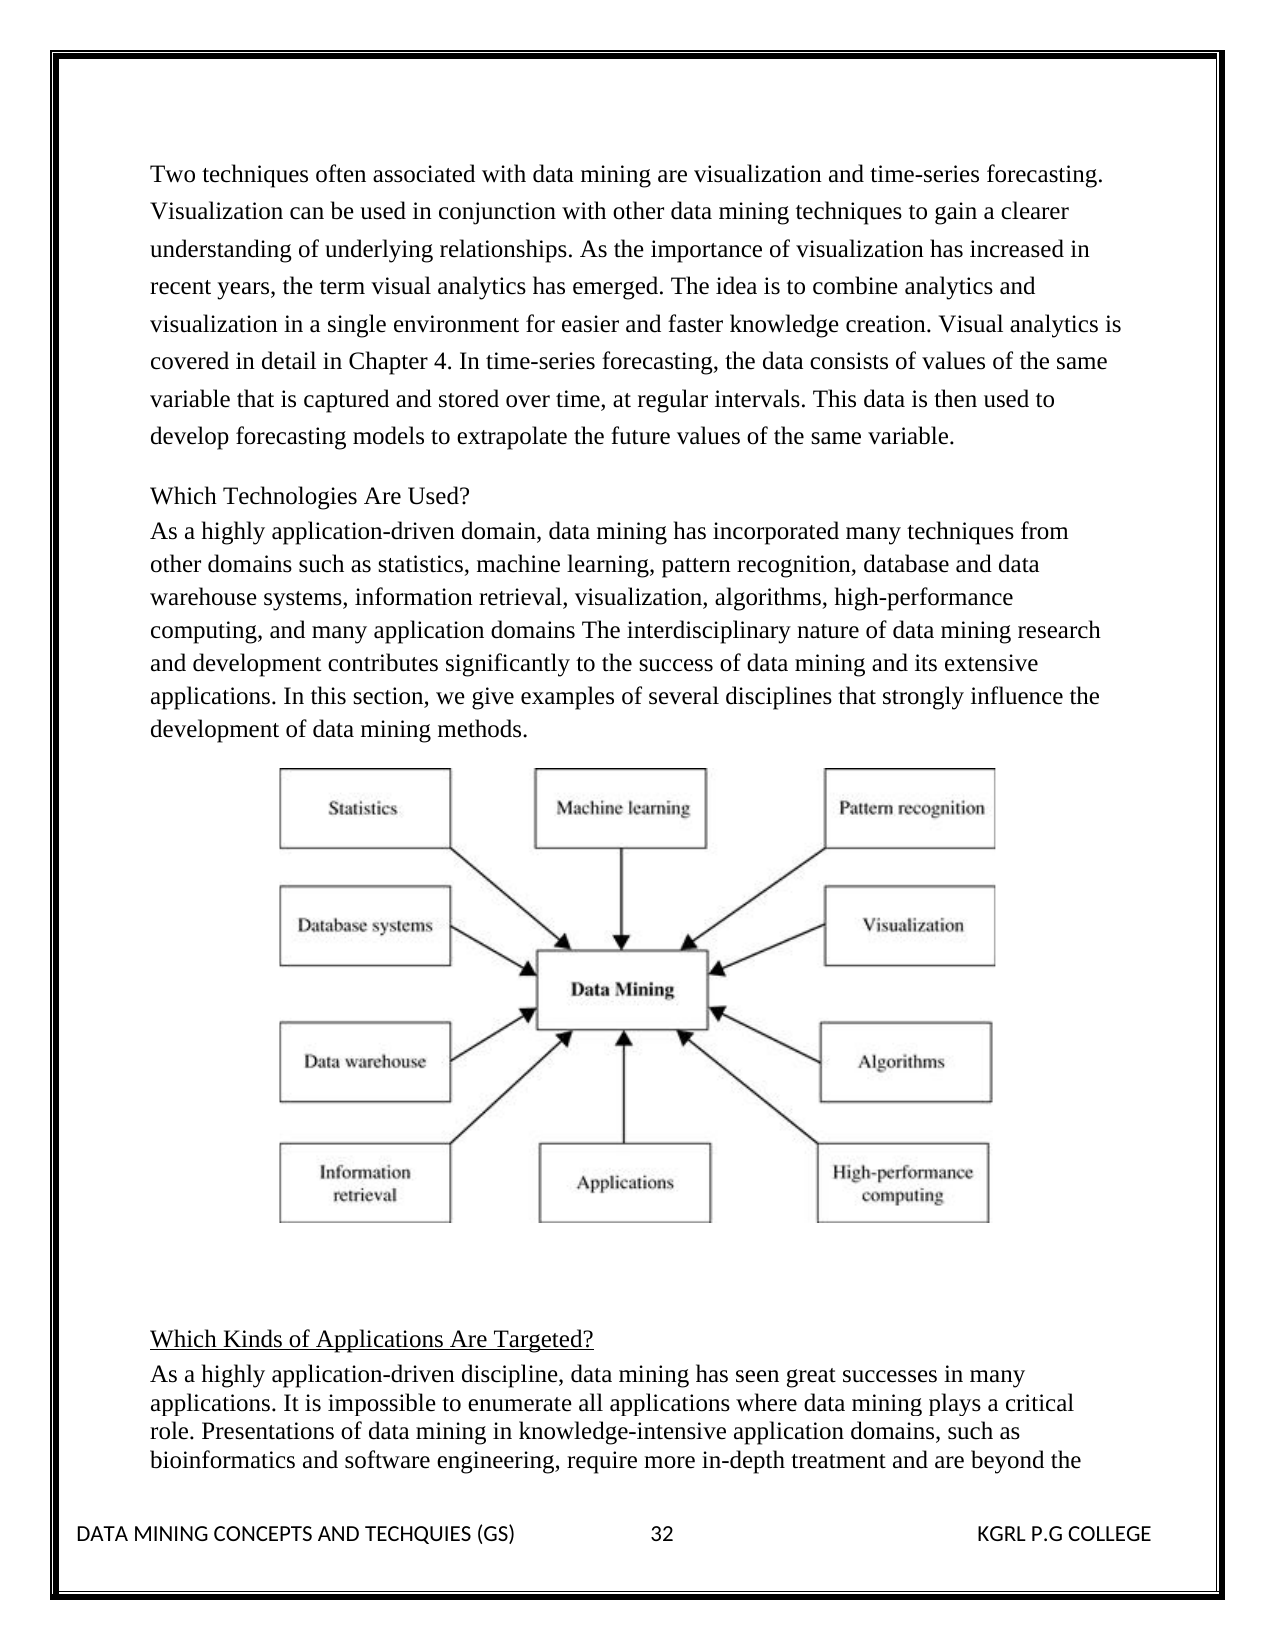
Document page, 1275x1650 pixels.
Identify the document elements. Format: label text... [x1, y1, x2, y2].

subtitle Which Technologies Are Used? [150, 475, 1125, 510]
text As a highly application-driven domain, data mining has incorporated many techniques from other domains such as statistics, machine learning, pattern recognition, database and data warehouse systems, information retrieval, visualization, algorithms, high-performance computing, and many application domains The interdisciplinary nature of data mining research and development contributes significantly to the success of data mining and its extensive applications. In this section, we give examples of several disciplines that strongly influence the development of data mining methods. [150, 516, 1125, 743]
picture [279, 768, 996, 1223]
subtitle Which Kinds of Applications Are Targeted? [150, 1318, 1125, 1353]
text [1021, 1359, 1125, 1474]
text Two techniques often associated with data mining are visualization and time-series forecasting. Visualization can be used in conjunction with other data mining techniques to gain a clearer understanding of underlying relationships. As the importance of visualization has increased in recent years, the term visual analytics has emerged. The idea is to combine analytics and visualization in a single environment for easier and faster knowledge creation. Visual analytics is covered in detail in Chapter 4. In time-series forecasting, the data consists of values of the same variable that is captured and stored over time, at regular intervals. This data is then used to develop forecasting models to extrapolate the future values of the same variable. [150, 150, 1125, 450]
